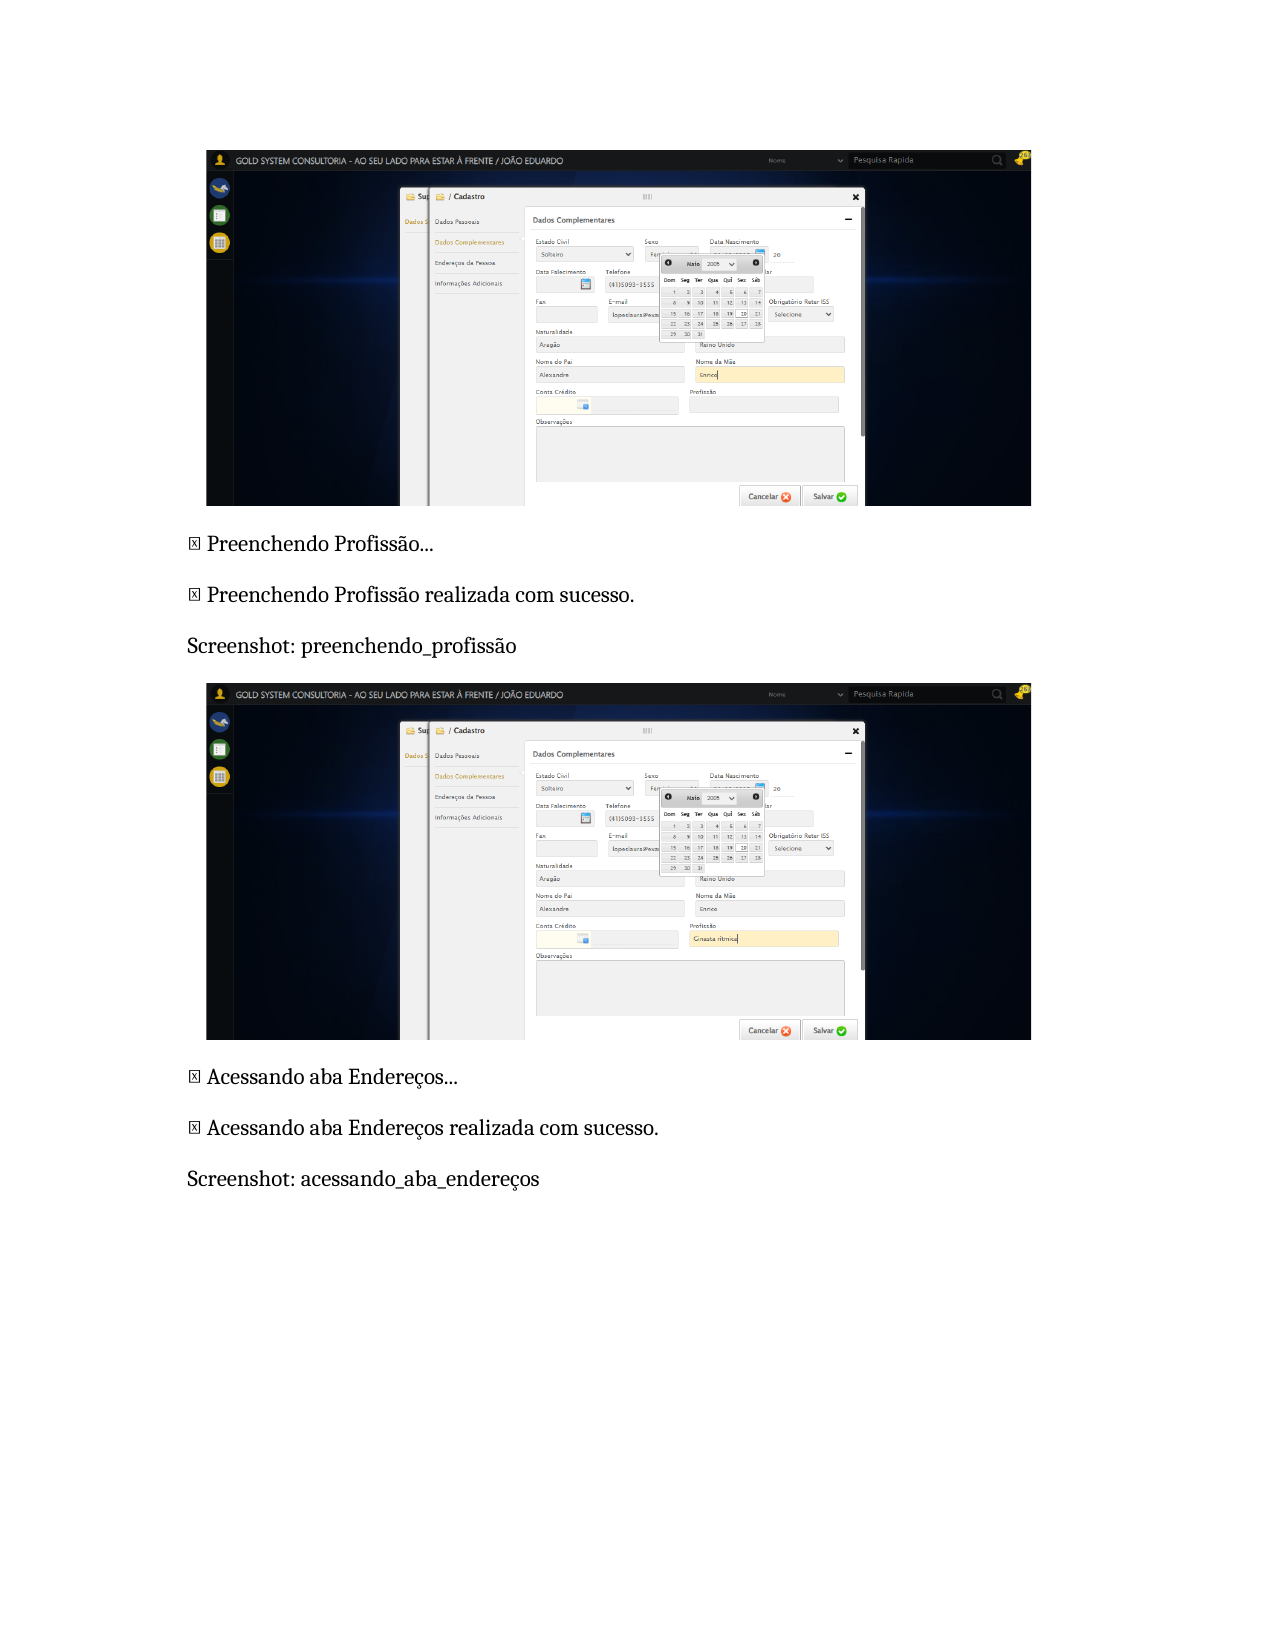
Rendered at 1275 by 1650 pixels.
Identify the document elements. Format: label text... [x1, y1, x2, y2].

picture [206, 150, 1032, 506]
text 🔄 Acessando aba Endereços... [187, 1064, 1087, 1090]
text 🔄 Preenchendo Profissão... [187, 530, 1087, 557]
text Screenshot: acessando_aba_endereços [187, 1166, 1087, 1192]
text Screenshot: preenchendo_profissão [187, 632, 1087, 659]
text ✅ Preenchendo Profissão realizada com sucesso. [187, 581, 1087, 608]
picture [206, 683, 1032, 1040]
text ✅ Acessando aba Endereços realizada com sucesso. [187, 1115, 1087, 1141]
